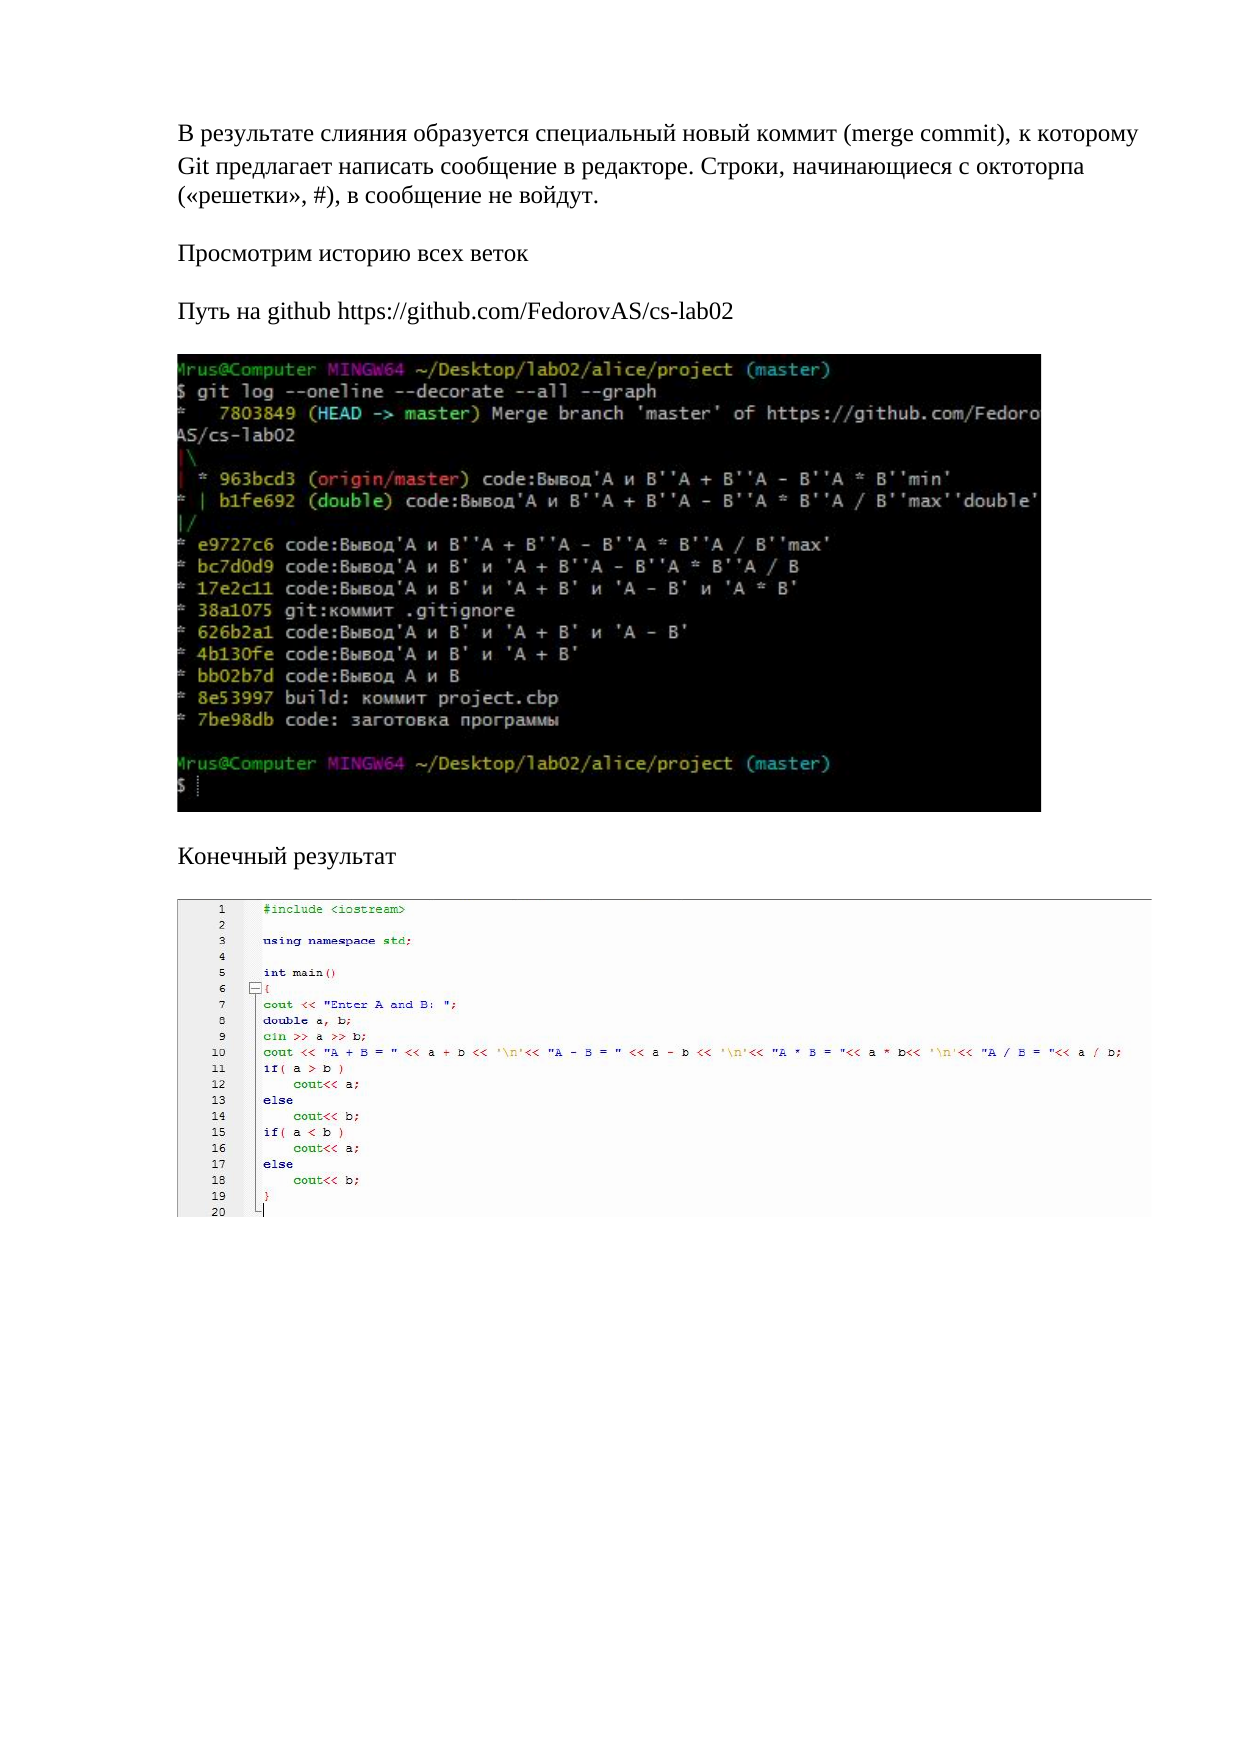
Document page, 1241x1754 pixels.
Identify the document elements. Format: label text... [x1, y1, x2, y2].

subtitle Путь на github https://github.com/FedorovAS/cs-lab02 [177, 296, 1152, 325]
subtitle Просмотрим историю всех веток [177, 238, 1152, 267]
subtitle В результате слияния образуется специальный новый коммит (merge commit), к которому Git предлагает написать сообщение в редакторе. Строки, начинающиеся с октоторпа («решетки», #), в сообщение не войдут. [177, 118, 1152, 209]
picture [177, 899, 1152, 1217]
subtitle Конечный результат [177, 841, 1152, 870]
picture [177, 354, 1042, 812]
